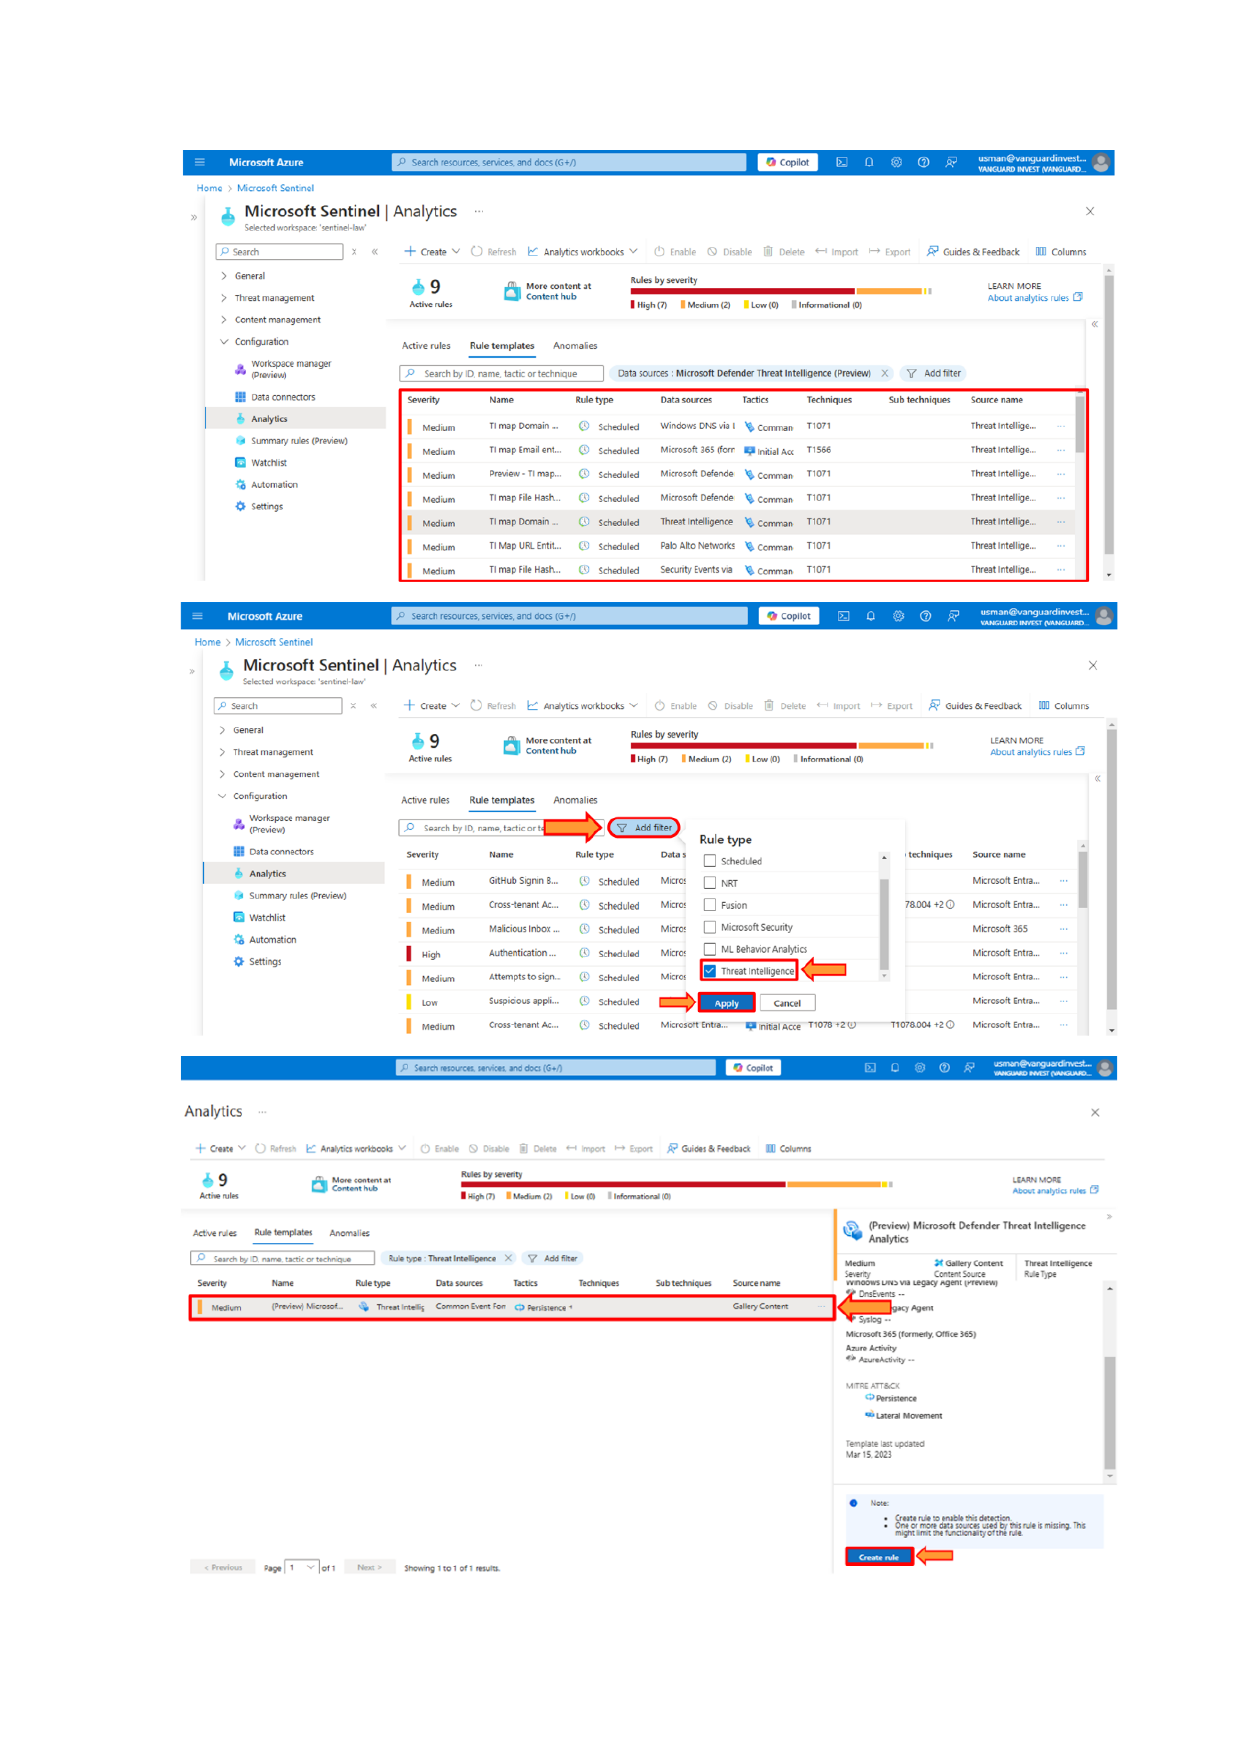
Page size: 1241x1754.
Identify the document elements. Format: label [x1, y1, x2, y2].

picture [180, 602, 1118, 1036]
picture [182, 150, 1115, 582]
picture [180, 1056, 1118, 1575]
